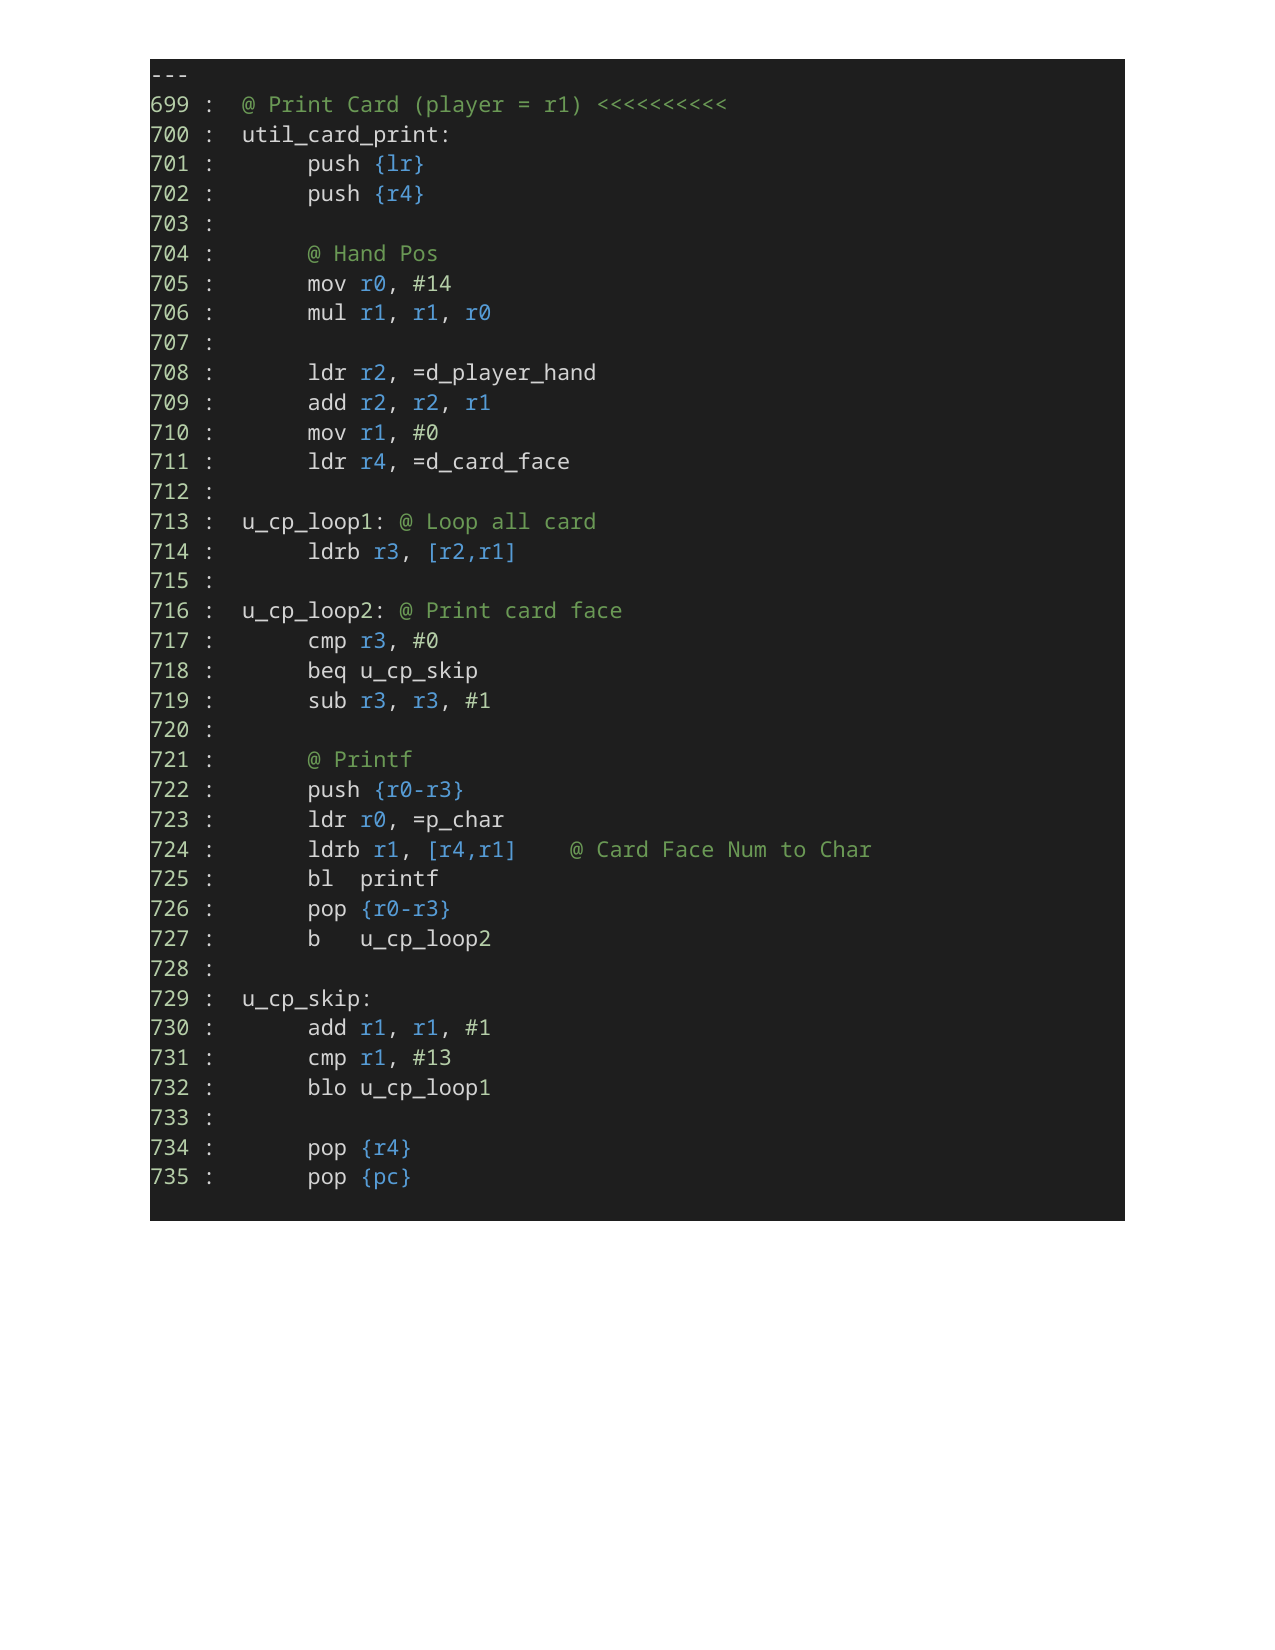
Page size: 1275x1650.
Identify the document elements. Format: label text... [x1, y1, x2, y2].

text 715 : [150, 566, 1125, 595]
text 703 : [150, 208, 1125, 238]
text 721 : @ Printf [150, 744, 1125, 774]
text 714 : ldrb r3, [r2,r1] [150, 536, 1125, 566]
text 725 : bl printf [150, 863, 1125, 893]
text 705 : mov r0, #14 [150, 268, 1125, 297]
text 707 : [150, 327, 1125, 357]
text 724 : ldrb r1, [r4,r1] @ Card Face Num to Char [150, 834, 1125, 863]
text 701 : push {lr} [150, 148, 1125, 178]
text --- [150, 59, 1125, 89]
text 735 : pop {pc} [150, 1161, 1125, 1191]
text 722 : push {r0-r3} [150, 774, 1125, 804]
text 727 : b u_cp_loop2 [150, 923, 1125, 953]
text 710 : mov r1, #0 [150, 417, 1125, 446]
text 732 : blo u_cp_loop1 [150, 1072, 1125, 1102]
text 704 : @ Hand Pos [150, 238, 1125, 268]
text 730 : add r1, r1, #1 [150, 1012, 1125, 1042]
text 734 : pop {r4} [150, 1132, 1125, 1161]
text 716 : u_cp_loop2: @ Print card face [150, 595, 1125, 625]
text 717 : cmp r3, #0 [150, 625, 1125, 655]
text 733 : [150, 1102, 1125, 1132]
text 700 : util_card_print: [150, 119, 1125, 148]
text 699 : @ Print Card (player = r1) <<<<<<<<<< [150, 89, 1125, 119]
text 731 : cmp r1, #13 [150, 1042, 1125, 1072]
text 702 : push {r4} [150, 178, 1125, 208]
text 729 : u_cp_skip: [150, 983, 1125, 1012]
text 709 : add r2, r2, r1 [150, 387, 1125, 417]
text 726 : pop {r0-r3} [150, 893, 1125, 923]
text 712 : [150, 476, 1125, 506]
text 711 : ldr r4, =d_card_face [150, 446, 1125, 476]
text 713 : u_cp_loop1: @ Loop all card [150, 506, 1125, 536]
text 708 : ldr r2, =d_player_hand [150, 357, 1125, 387]
text 706 : mul r1, r1, r0 [150, 297, 1125, 327]
text 723 : ldr r0, =p_char [150, 804, 1125, 834]
text 718 : beq u_cp_skip [150, 655, 1125, 685]
text 728 : [150, 953, 1125, 983]
text 719 : sub r3, r3, #1 [150, 685, 1125, 714]
text 720 : [150, 714, 1125, 744]
